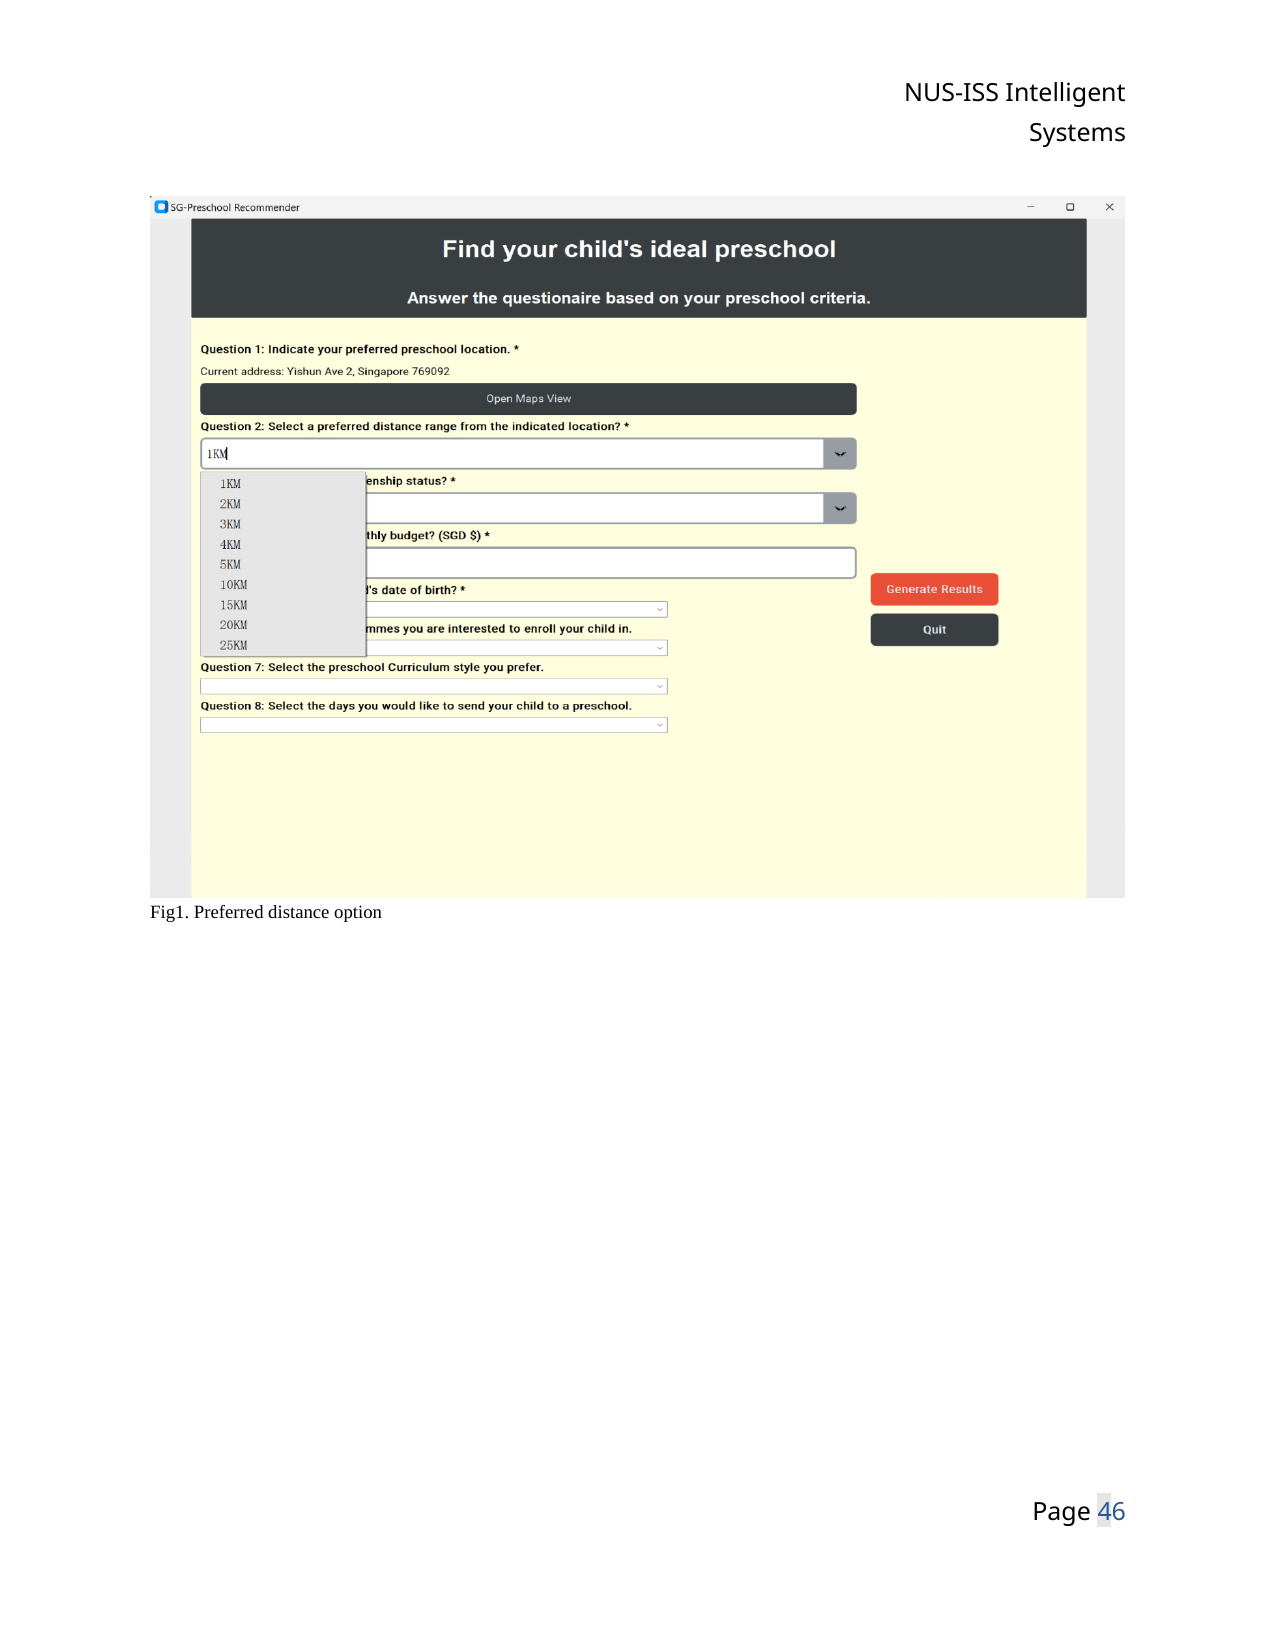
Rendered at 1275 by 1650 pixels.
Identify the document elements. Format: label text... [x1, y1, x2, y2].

picture [150, 196, 1125, 898]
text Fig1. Preferred distance optionFig2. Citizenship status optionFig3. Child’s data of birth, the default value is set to 18 months ago from the date that system runs Fig4. Programs that child interested to enrol in [150, 898, 1125, 923]
